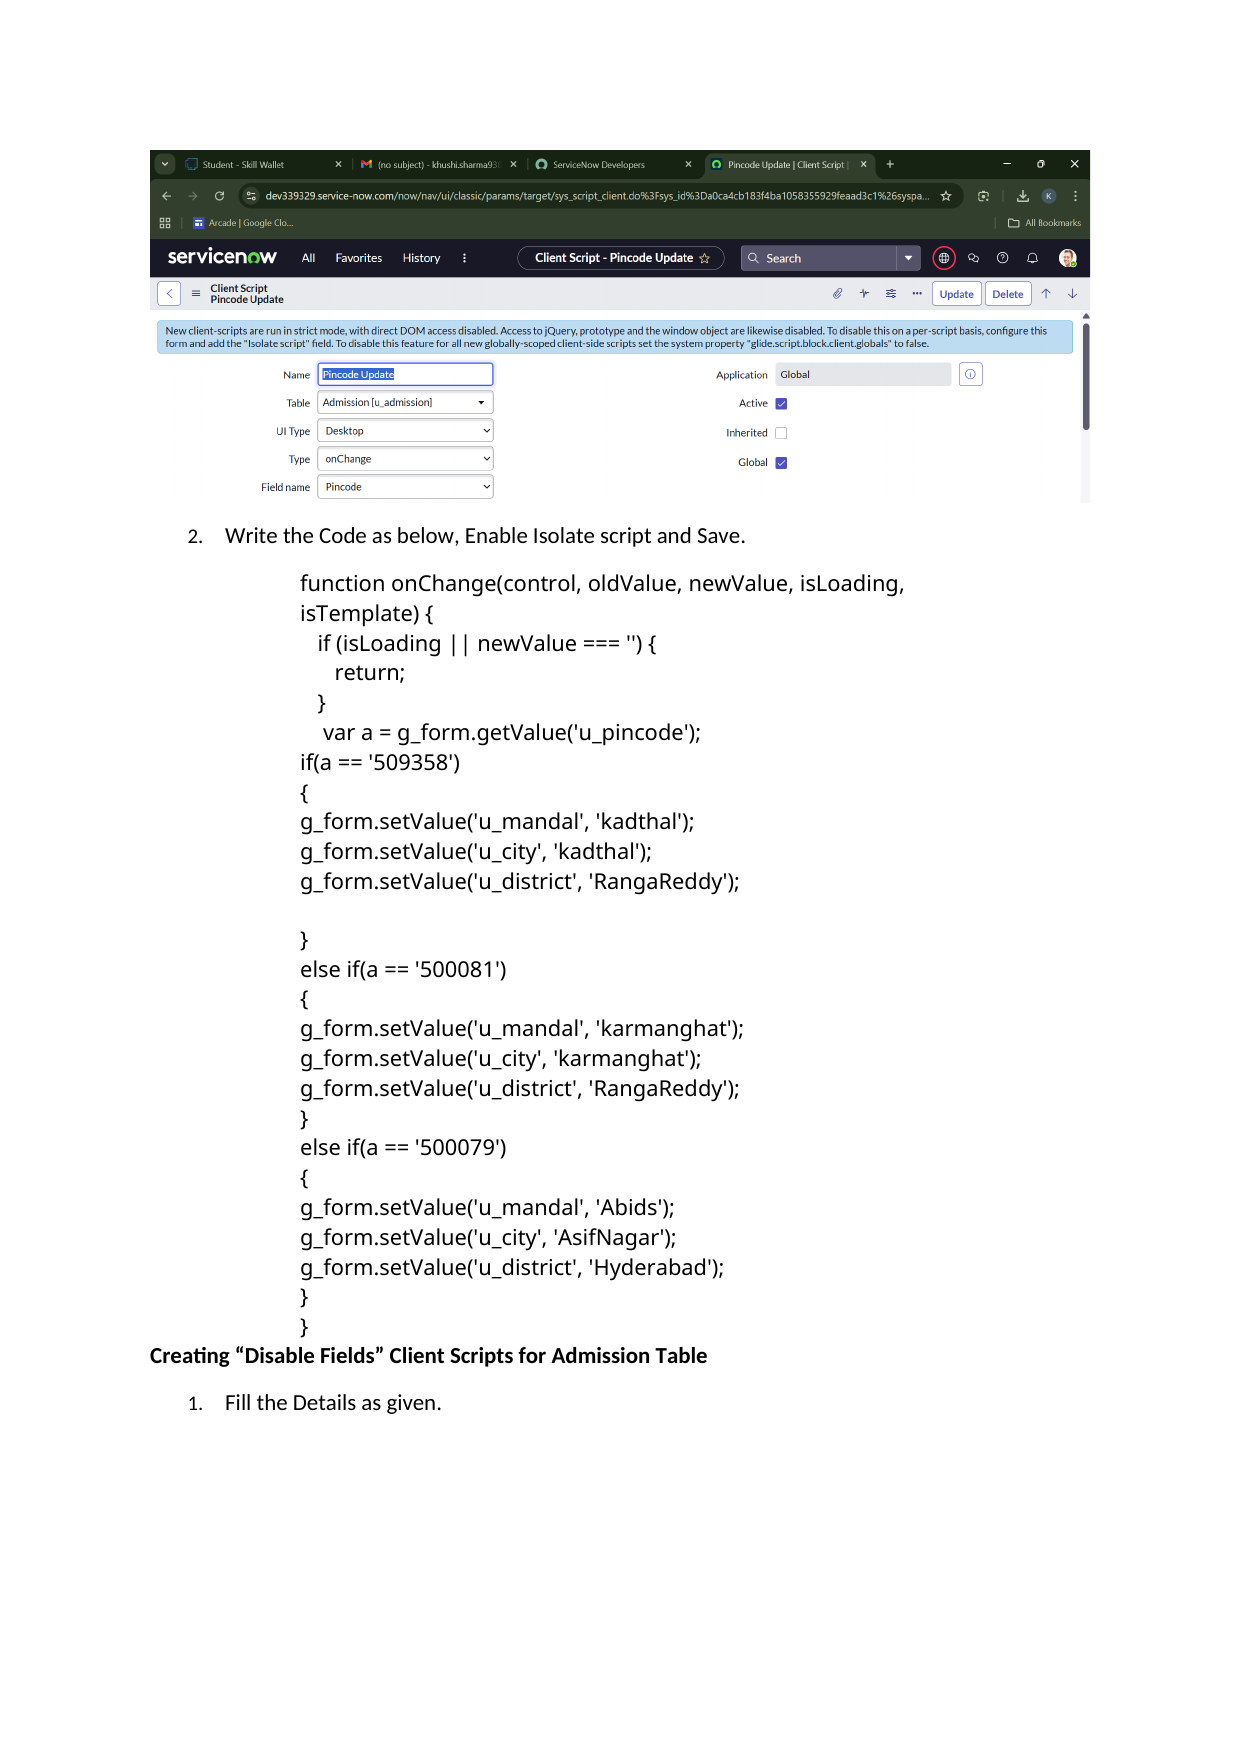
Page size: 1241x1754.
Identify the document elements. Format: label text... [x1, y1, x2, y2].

text { [300, 1162, 993, 1192]
text } [300, 687, 993, 717]
text g_form.setValue('u_mandal', 'kadthal'); [300, 806, 993, 836]
text g_form.setValue('u_city', 'karmanghat'); [300, 1043, 993, 1073]
text g_form.setValue('u_district', 'RangaReddy'); [300, 1073, 993, 1102]
text g_form.setValue('u_mandal', 'karmanghat'); [300, 1013, 993, 1043]
text var a = g_form.getValue('u_pincode'); [300, 717, 993, 747]
text } [300, 924, 993, 953]
text function onChange(control, oldValue, newValue, isLoading, isTemplate) { [300, 568, 993, 628]
text { [300, 777, 993, 806]
text g_form.setValue('u_mandal', 'Abids'); [300, 1192, 993, 1222]
list Write the Code as below, Enable Isolate script and Save. [187, 521, 1090, 549]
text g_form.setValue('u_city', 'AsifNagar'); [300, 1222, 993, 1251]
text g_form.setValue('u_district', 'Hyderabad'); [300, 1251, 993, 1281]
list Fill the Details as given. [187, 1388, 1090, 1416]
text return; [300, 657, 993, 687]
text else if(a == '500079') [300, 1132, 993, 1162]
text } [300, 1311, 993, 1341]
text { [300, 983, 993, 1013]
text g_form.setValue('u_city', 'kadthal'); [300, 836, 993, 866]
text g_form.setValue('u_district', 'RangaReddy'); [300, 866, 993, 924]
picture [150, 150, 1091, 503]
text if (isLoading || newValue === '') { [300, 628, 993, 657]
text if(a == '509358') [300, 747, 993, 777]
text else if(a == '500081') [300, 953, 993, 983]
text } [300, 1281, 993, 1311]
text Creating “Disable Fields” Client Scripts for Admission Table [150, 1341, 1090, 1369]
text } [300, 1102, 993, 1132]
